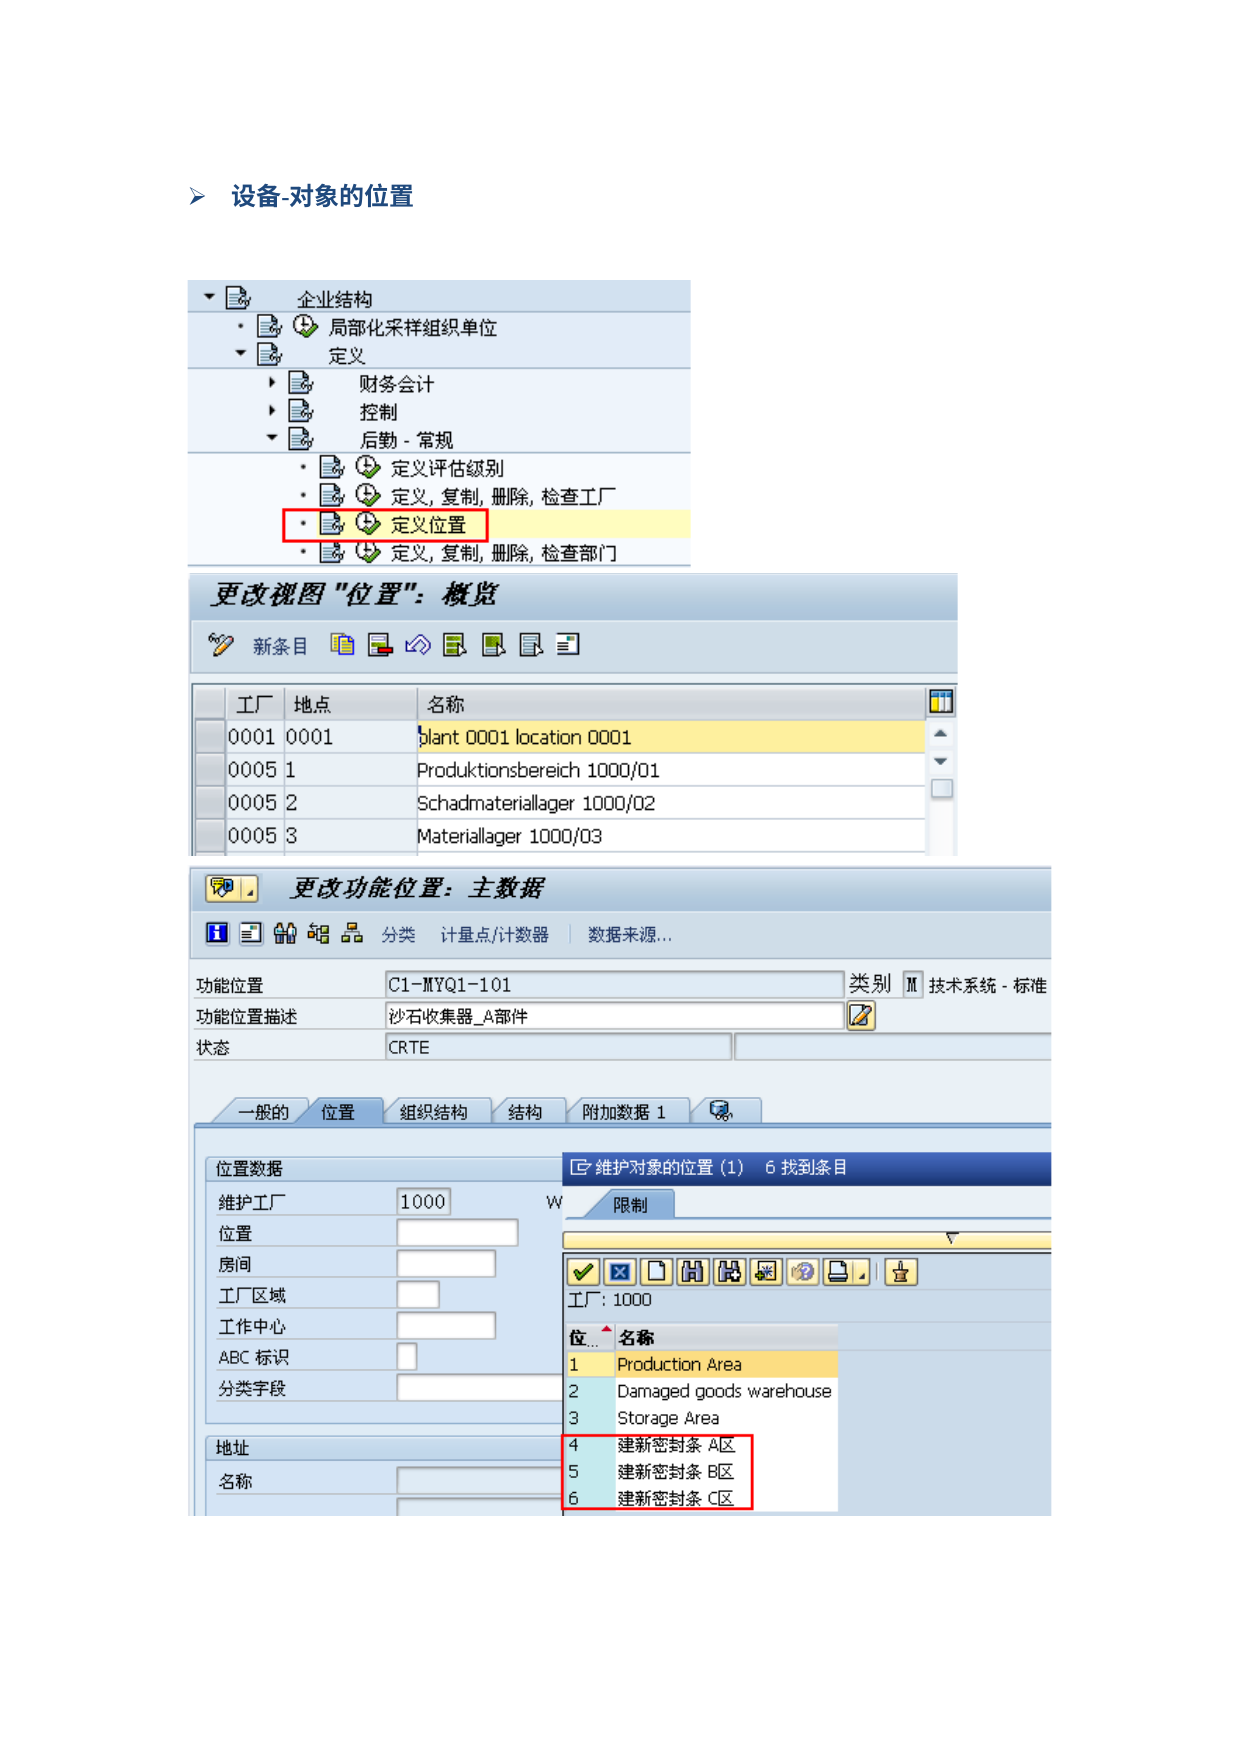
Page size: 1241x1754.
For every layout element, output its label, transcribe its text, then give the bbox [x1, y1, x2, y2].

picture [187, 865, 1052, 1516]
picture [187, 573, 958, 856]
picture [187, 280, 691, 568]
subtitle 设备-对象的位置 [187, 162, 1053, 227]
